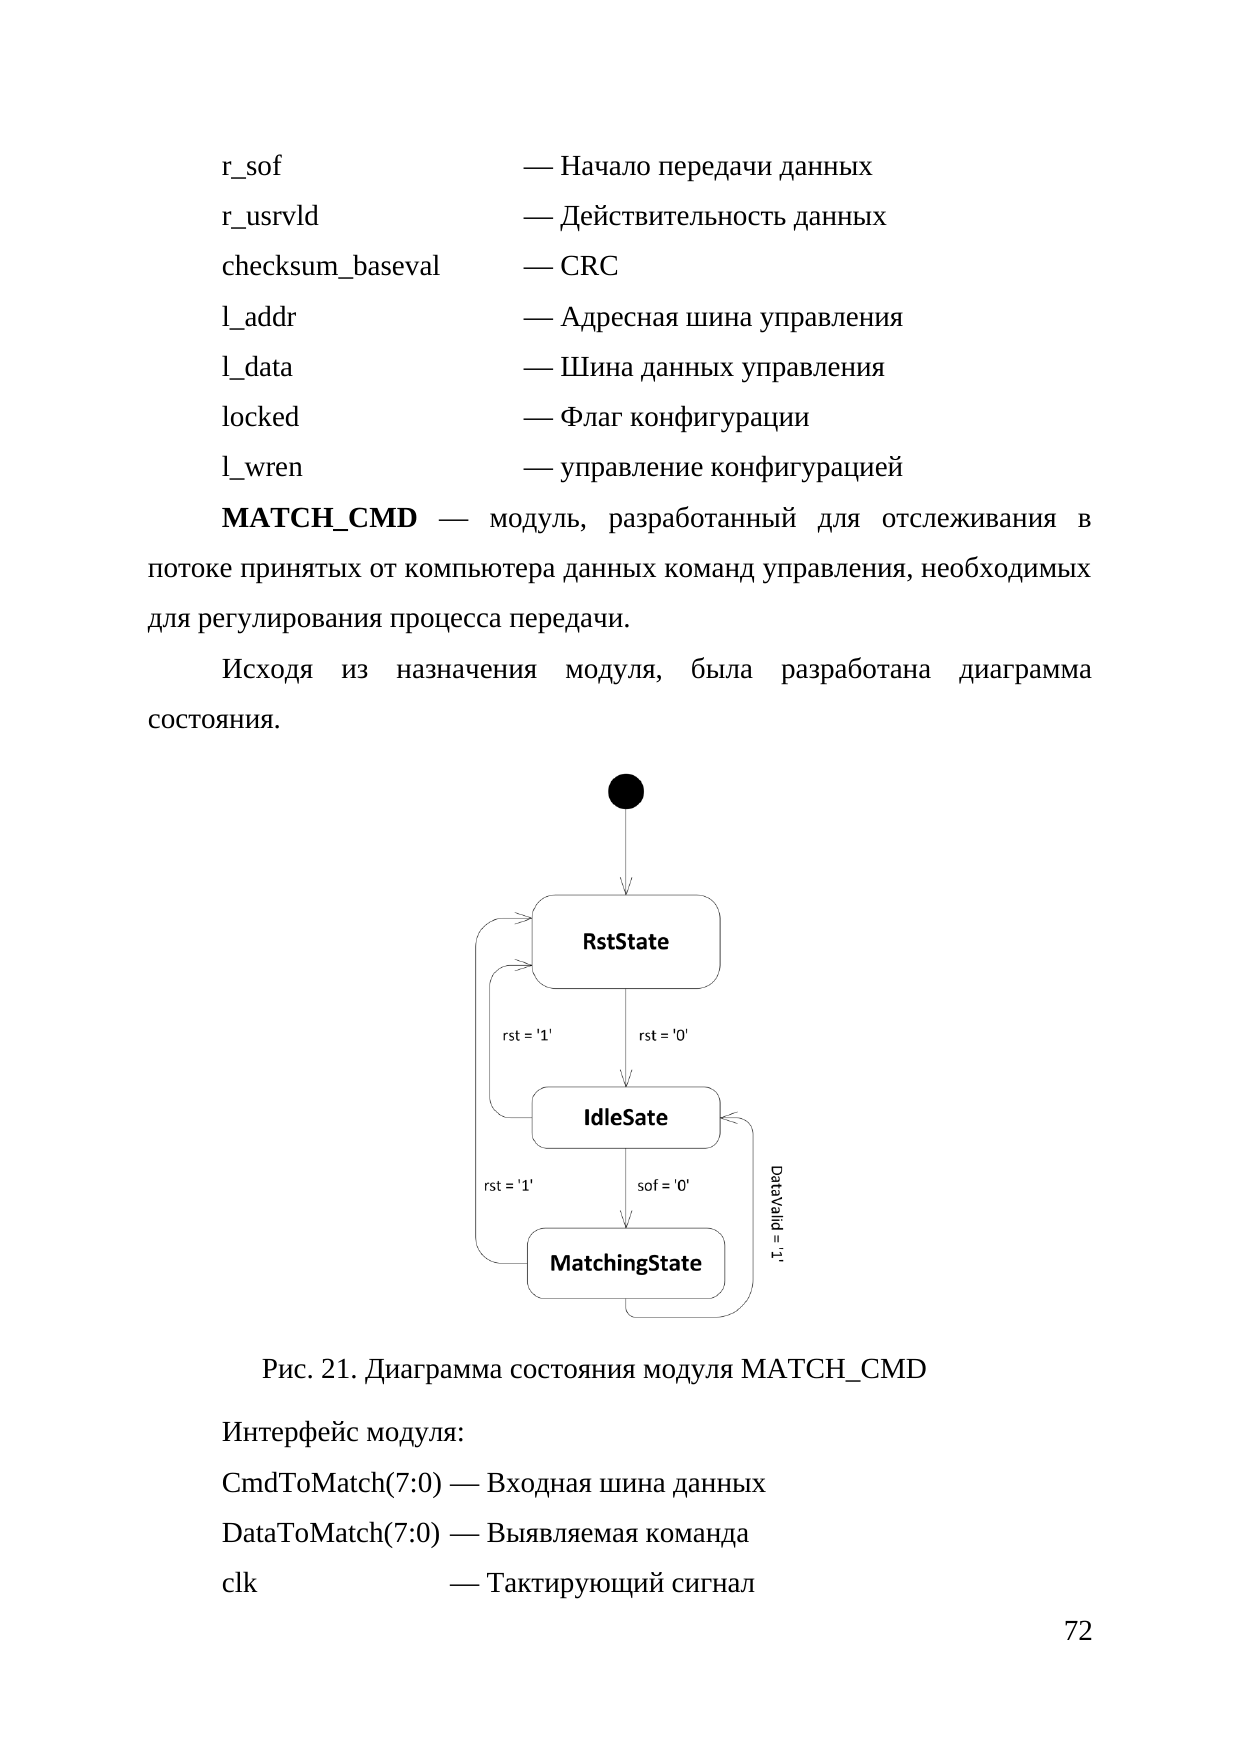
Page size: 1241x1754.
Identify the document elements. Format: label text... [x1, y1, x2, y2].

text CmdToMatch(7:0) — Входная шина данных [148, 1465, 1092, 1498]
text l_addr — Адресная шина управления [148, 299, 1092, 332]
text l_wren — управление конфигурацией [148, 449, 1092, 483]
text checksum_baseval — CRC [148, 248, 1092, 282]
text clk — Тактирующий сигнал [148, 1565, 1092, 1599]
text MATCH_CMD — модуль, разработанный для отслеживания в потоке принятых от компьютера данных команд управления, необходимых для регулирования процесса передачи. [148, 500, 1092, 634]
text r_sof — Начало передачи данных [148, 148, 1092, 181]
text r_usrvld — Действительность данных [148, 198, 1092, 232]
text Исходя из назначения модуля, была разработана диаграмма состояния. [148, 651, 1092, 735]
text Диаграмма состояния модуля MATCH_CMD [148, 1352, 1092, 1385]
text locked — Флаг конфигурации [148, 399, 1092, 433]
picture [429, 763, 812, 1323]
text DataToMatch(7:0) — Выявляемая команда [148, 1515, 1092, 1549]
text l_data — Шина данных управления [148, 349, 1092, 382]
text Интерфейс модуля: [148, 1414, 1092, 1448]
